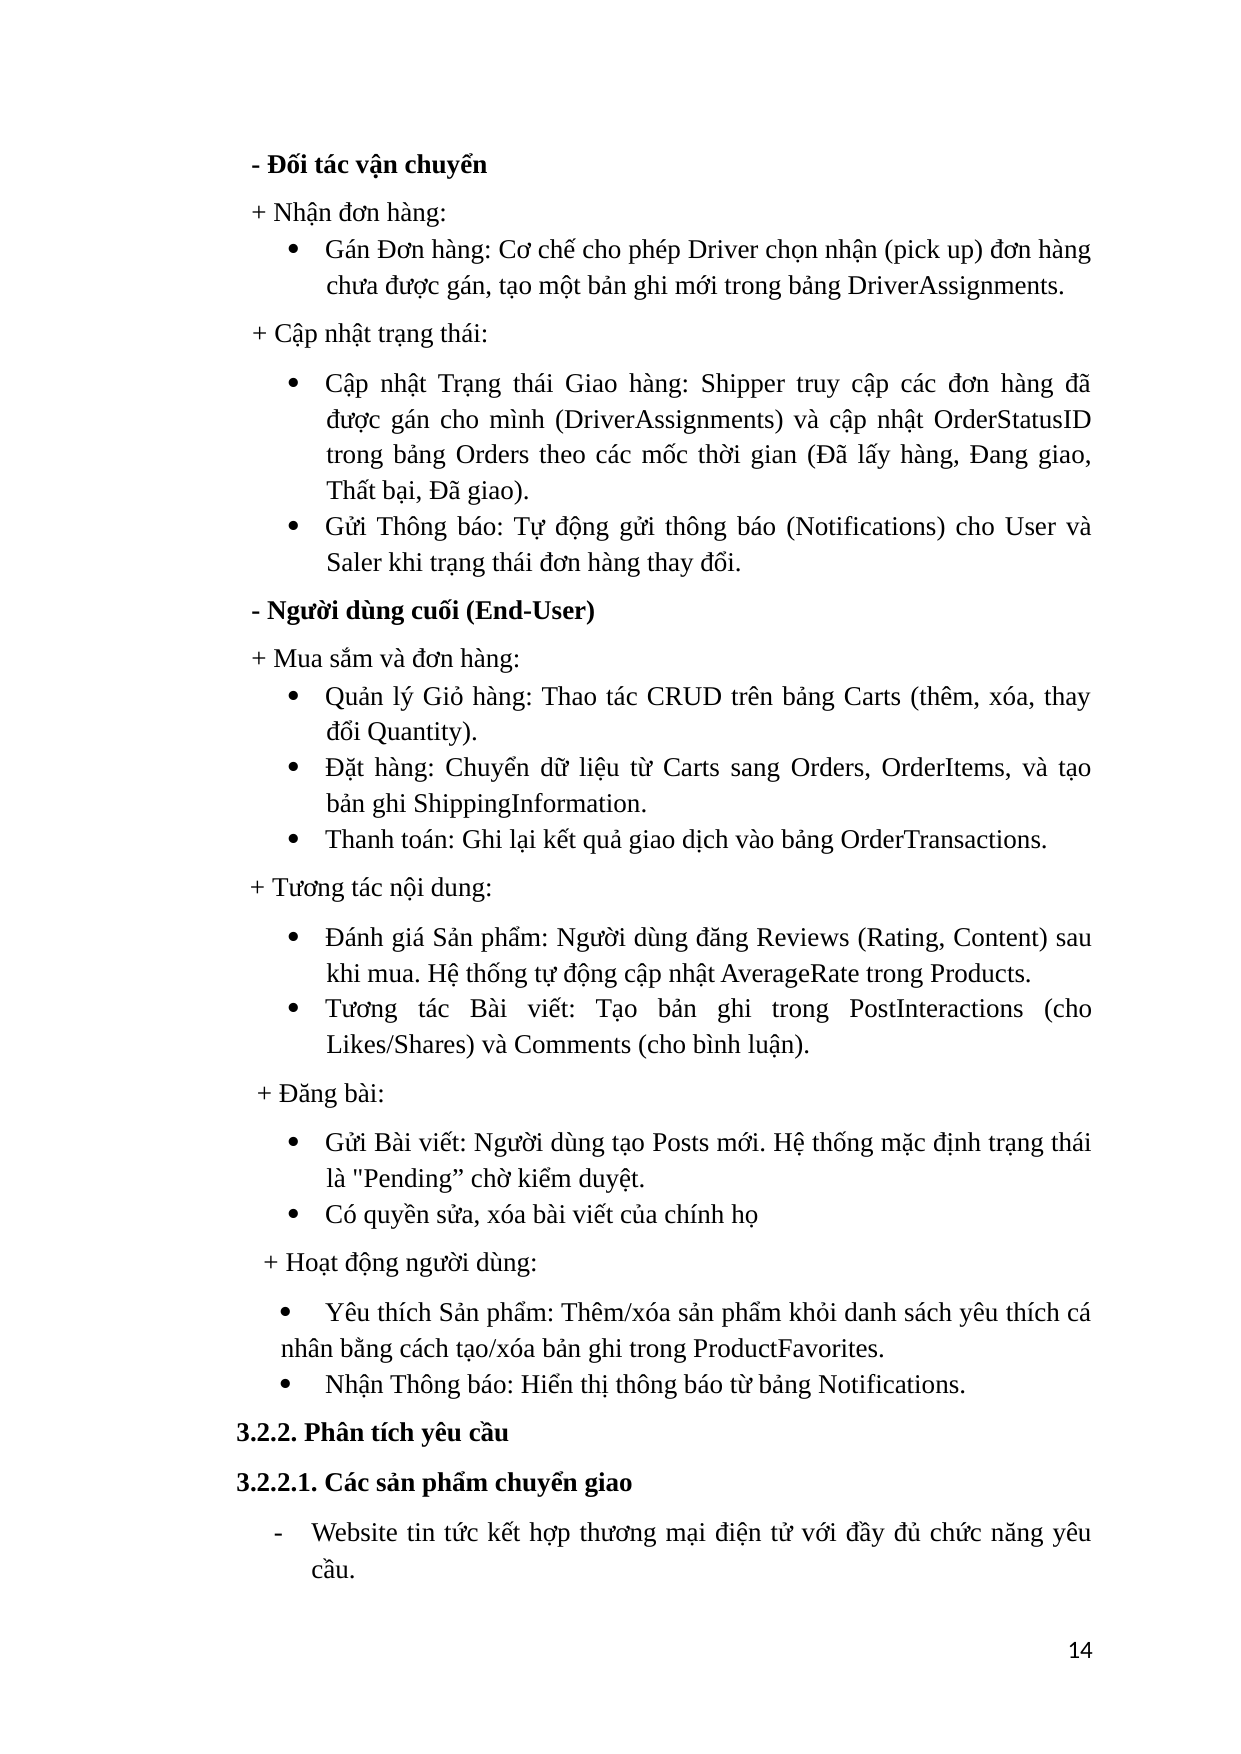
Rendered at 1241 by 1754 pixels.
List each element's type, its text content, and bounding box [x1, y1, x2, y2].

list Thanh toán: Ghi lại kết quả giao dịch vào bảng OrderTransactions. [288, 823, 1092, 854]
list + Mua sắm và đơn hàng: [251, 642, 1092, 673]
subtitle 3.2.2. Phân tích yêu cầu [236, 1416, 1092, 1447]
list Tương tác Bài viết: Tạo bản ghi trong PostInteractions (cho Likes/Shares) và Comments (cho bình luận). [288, 993, 1092, 1059]
list Có quyền sửa, xóa bài viết của chính họ [288, 1198, 1092, 1229]
list Yêu thích Sản phẩm: Thêm/xóa sản phẩm khỏi danh sách yêu thích cá nhân bằng cách tạo/xóa bản ghi trong ProductFavorites. [281, 1296, 1092, 1363]
text - Đối tác vận chuyển [251, 148, 1092, 179]
list Nhận Thông báo: Hiển thị thông báo từ bảng Notifications. [281, 1368, 1092, 1399]
list Gửi Bài viết: Người dùng tạo Posts mới. Hệ thống mặc định trạng thái là "Pending” chờ kiểm duyệt. [288, 1126, 1092, 1193]
list Gán Đơn hàng: Cơ chế cho phép Driver chọn nhận (pick up) đơn hàng chưa được gán, tạo một bản ghi mới trong bảng DriverAssignments. [288, 233, 1092, 300]
list Gửi Thông báo: Tự động gửi thông báo (Notifications) cho User và Saler khi trạng thái đơn hàng thay đổi. [288, 510, 1092, 577]
list + Nhận đơn hàng: [251, 196, 1092, 227]
list Đặt hàng: Chuyển dữ liệu từ Carts sang Orders, OrderItems, và tạo bản ghi ShippingInformation. [288, 751, 1092, 818]
subtitle 3.2.2.1. Các sản phẩm chuyển giao [236, 1466, 1092, 1497]
text + Đăng bài: [236, 1077, 1092, 1108]
text + Hoạt động người dùng: [236, 1246, 1092, 1278]
text - Người dùng cuối (End-User) [251, 594, 1092, 625]
text + Tương tác nội dung: [236, 871, 1092, 902]
list Cập nhật Trạng thái Giao hàng: Shipper truy cập các đơn hàng đã được gán cho mình (DriverAssignments) và cập nhật OrderStatusID trong bảng Orders theo các mốc thời gian (Đã lấy hàng, Đang giao, Thất bại, Đã giao). [288, 367, 1092, 506]
list Website tin tức kết hợp thương mại điện tử với đầy đủ chức năng yêu cầu. [274, 1516, 1092, 1584]
list Đánh giá Sản phẩm: Người dùng đăng Reviews (Rating, Content) sau khi mua. Hệ thống tự động cập nhật AverageRate trong Products. [288, 921, 1092, 988]
list Quản lý Giỏ hàng: Thao tác CRUD trên bảng Carts (thêm, xóa, thay đổi Quantity). [288, 680, 1092, 747]
text + Cập nhật trạng thái: [103, 317, 1092, 348]
